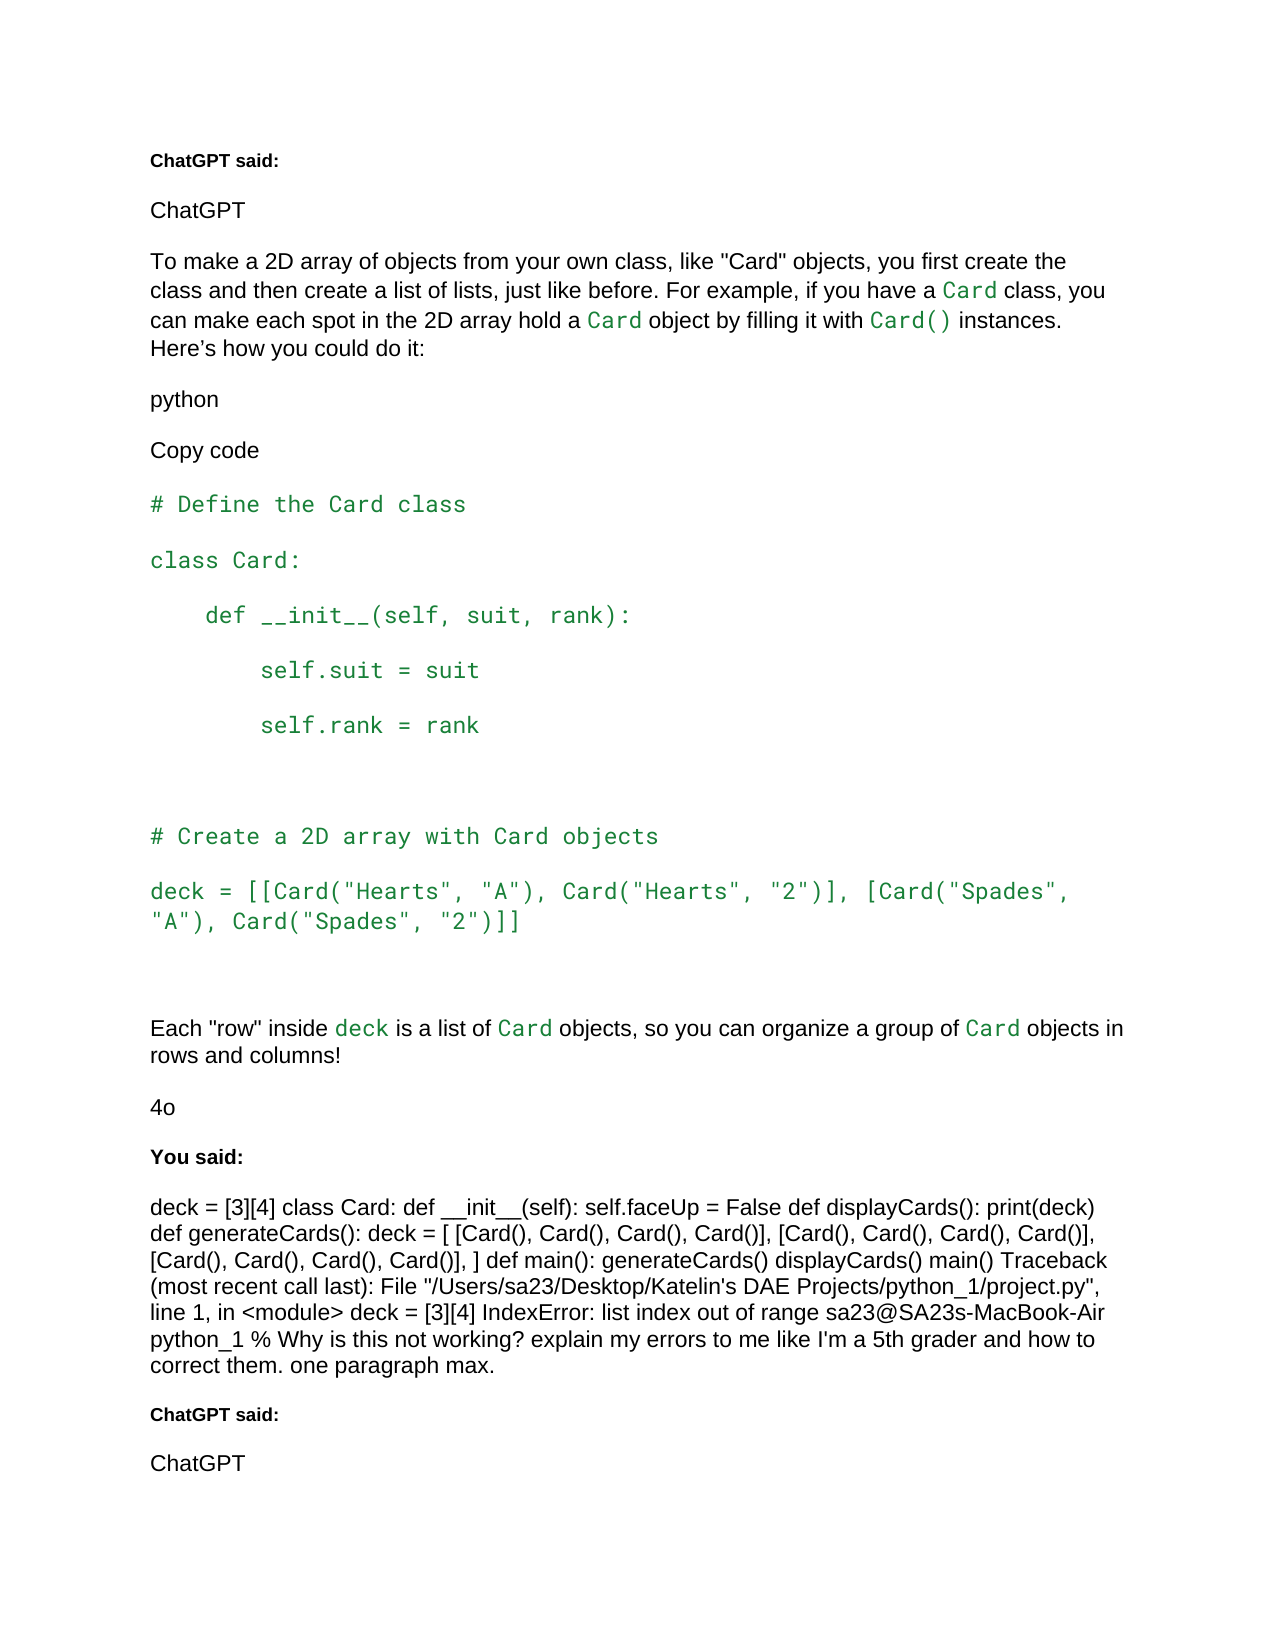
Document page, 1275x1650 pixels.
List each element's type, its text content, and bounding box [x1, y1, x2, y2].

text python [150, 386, 1125, 412]
text ChatGPT [150, 1450, 1125, 1476]
text self.suit = suit [150, 654, 1125, 684]
text Each "row" inside deck is a list of Card objects, so you can organize a group of Card objects in rows and columns! [150, 1012, 1125, 1068]
subtitle ChatGPT said: [150, 150, 1125, 172]
text def __init__(self, suit, rank): [150, 599, 1125, 629]
text class Card: [150, 544, 1125, 574]
text To make a 2D array of objects from your own class, like "Card" objects, you first create the class and then create a list of lists, just like before. For example, if you have a Card class, you can make each spot in the 2D array hold a Card object by filling it with Card() instances. Here’s how you could do it: [150, 248, 1125, 361]
subtitle ChatGPT said: [150, 1403, 1125, 1425]
subtitle You said: [150, 1145, 1125, 1169]
text # Define the Card class [150, 489, 1125, 519]
text Copy code [150, 437, 1125, 464]
text ChatGPT [150, 197, 1125, 223]
text # Create a 2D array with Card objects [150, 820, 1125, 850]
text self.rank = rank [150, 709, 1125, 740]
text deck = [3][4] class Card: def __init__(self): self.faceUp = False def displayCards(): print(deck) def generateCards(): deck = [ [Card(), Card(), Card(), Card()], [Card(), Card(), Card(), Card()], [Card(), Card(), Card(), Card()], ] def main(): generateCards() displayCards() main() Traceback (most recent call last): File "/Users/sa23/Desktop/Katelin's DAE Projects/python_1/project.py", line 1, in <module> deck = [3][4] IndexError: list index out of range sa23@SA23s-MacBook-Air python_1 % Why is this not working? explain my errors to me like I'm a 5th grader and how to correct them. one paragraph max. [150, 1194, 1125, 1378]
text deck = [[Card("Hearts", "A"), Card("Hearts", "2")], [Card("Spades", "A"), Card("Spades", "2")]] [150, 875, 1125, 936]
text 4o [150, 1093, 1125, 1120]
